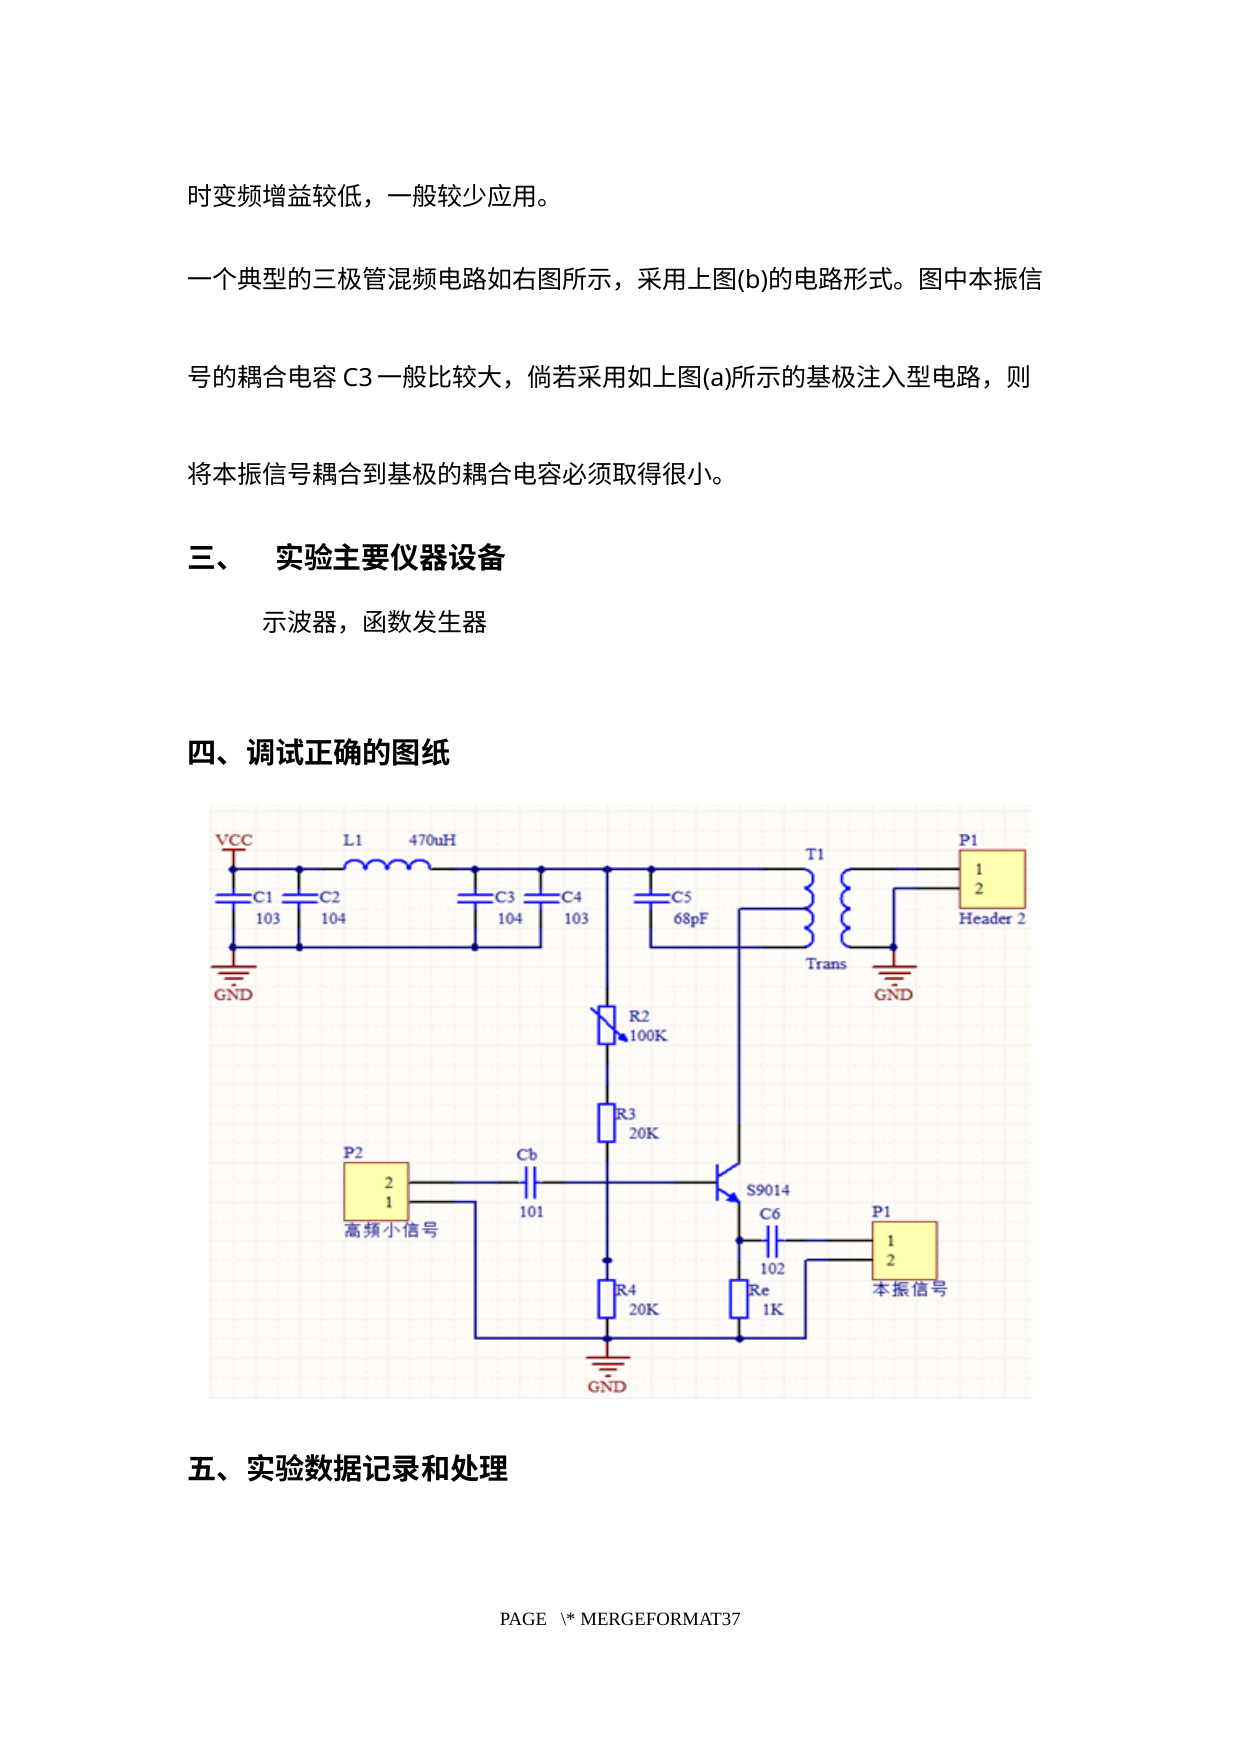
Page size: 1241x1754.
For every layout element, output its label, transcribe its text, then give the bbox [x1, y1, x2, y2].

text 一个典型的三极管混频电路如右图所示，采用上图(b)的电路形式。图中本振信号的耦合电容C3一般比较大，倘若采用如上图(a)所示的基极注入型电路，则将本振信号耦合到基极的耦合电容必须取得很小。 [187, 245, 1053, 505]
text 四、调试正确的图纸 [187, 718, 1053, 783]
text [187, 162, 1053, 227]
picture [207, 804, 1033, 1399]
text 三、 实验主要仪器设备 [187, 523, 1053, 588]
text 示波器，函数发生器 [187, 588, 1053, 653]
text 五、实验数据记录和处理 [187, 1434, 1053, 1499]
